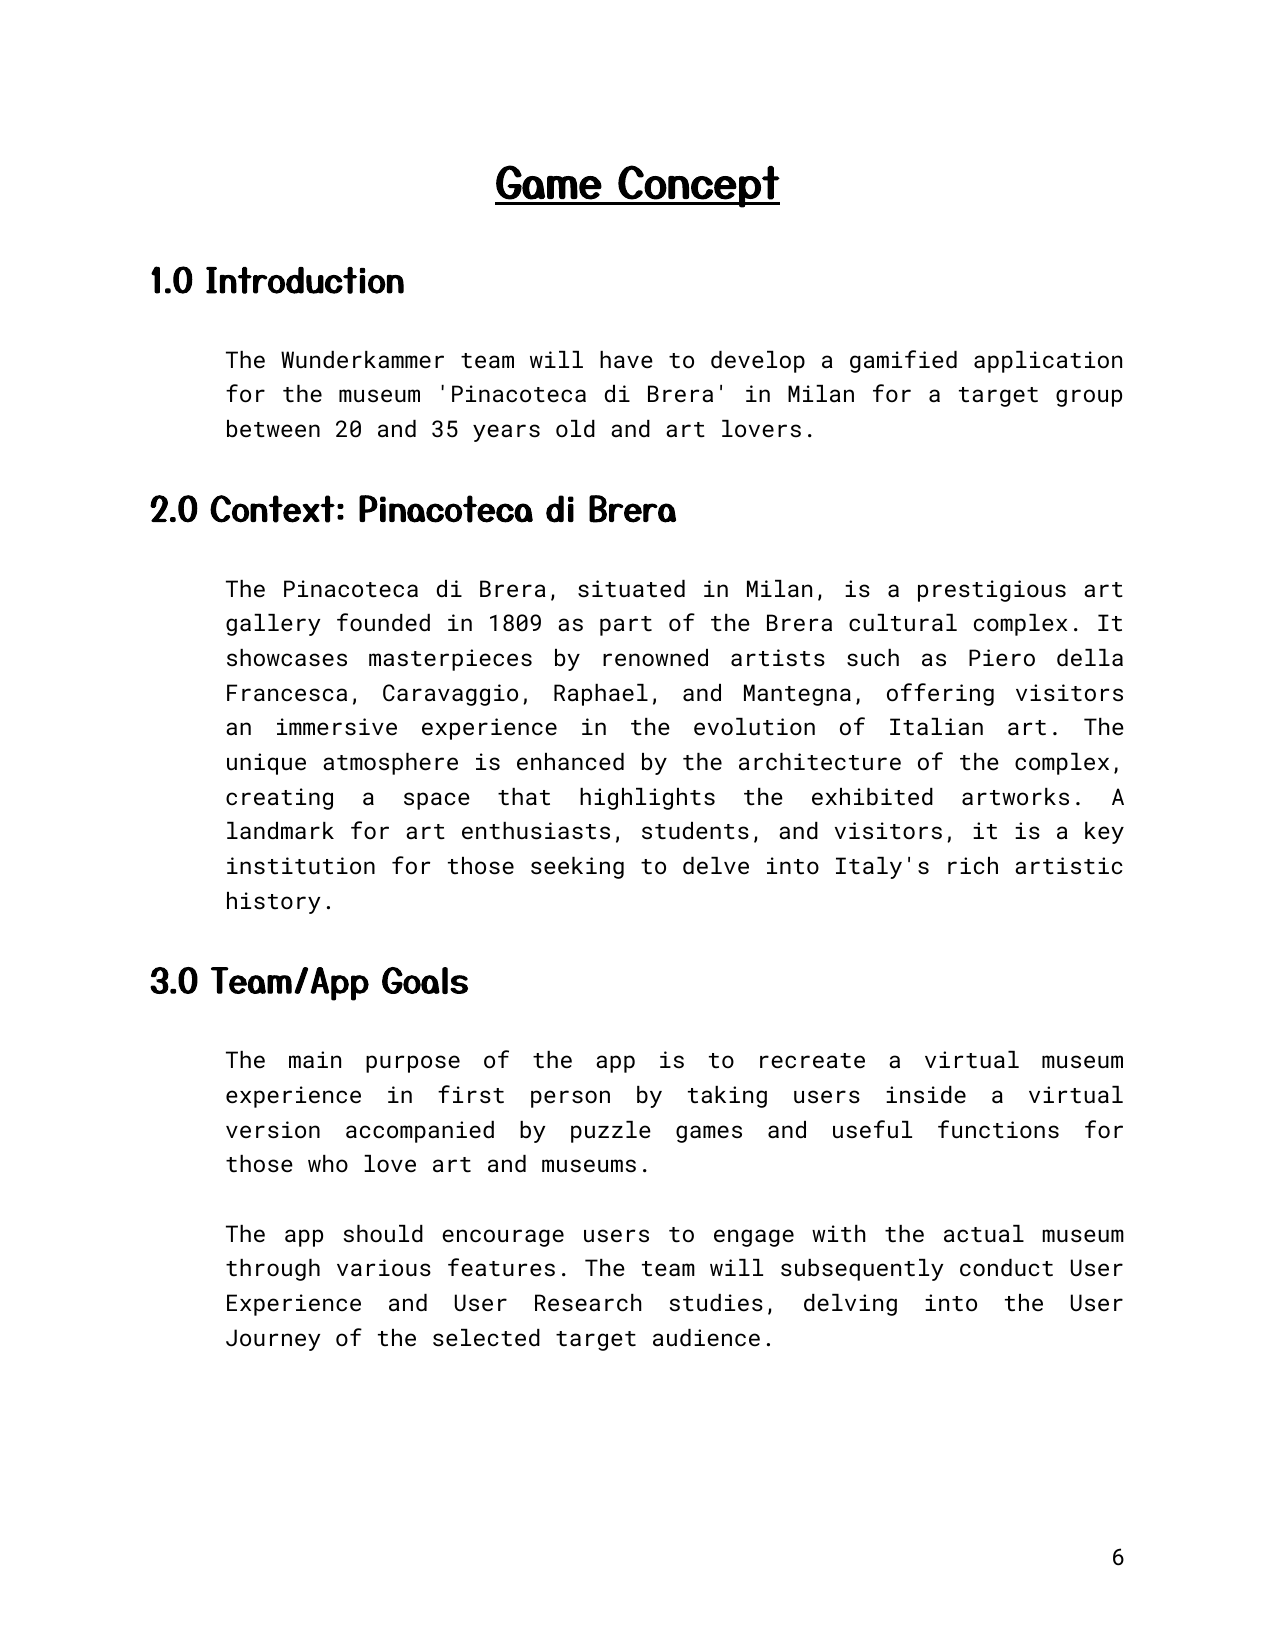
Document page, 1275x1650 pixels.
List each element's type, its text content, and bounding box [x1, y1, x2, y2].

subtitle 3.0 Team/App Goals [150, 954, 1125, 1003]
subtitle Game Concept [150, 150, 1125, 210]
text The Pinacoteca di Brera, situated in Milan, is a prestigious art gallery founded in 1809 as part of the Brera cultural complex. It showcases masterpieces by renowned artists such as Piero della Francesca, Caravaggio, Raphael, and Mantegna, offering visitors an immersive experience in the evolution of Italian art. The unique atmosphere is enhanced by the architecture of the complex, creating a space that highlights the exhibited artworks. A landmark for art enthusiasts, students, and visitors, it is a key institution for those seeking to delve into Italy's rich artistic history. [225, 573, 1125, 915]
text The app should encourage users to engage with the actual museum through various features. The team will subsequently conduct User Experience and User Research studies, delving into the User Journey of the selected target audience. [225, 1218, 1125, 1352]
text The main purpose of the app is to recreate a virtual museum experience in first person by taking users inside a virtual version accompanied by puzzle games and useful functions for those who love art and museums. [225, 1044, 1125, 1179]
subtitle 2.0 Context: Pinacoteca di Brera [150, 483, 1125, 531]
subtitle 1.0 Introduction [150, 254, 1125, 302]
text The Wunderkammer team will have to develop a gamified application for the museum 'Pinacoteca di Brera' in Milan for a target group between 20 and 35 years old and art lovers. [225, 344, 1125, 444]
